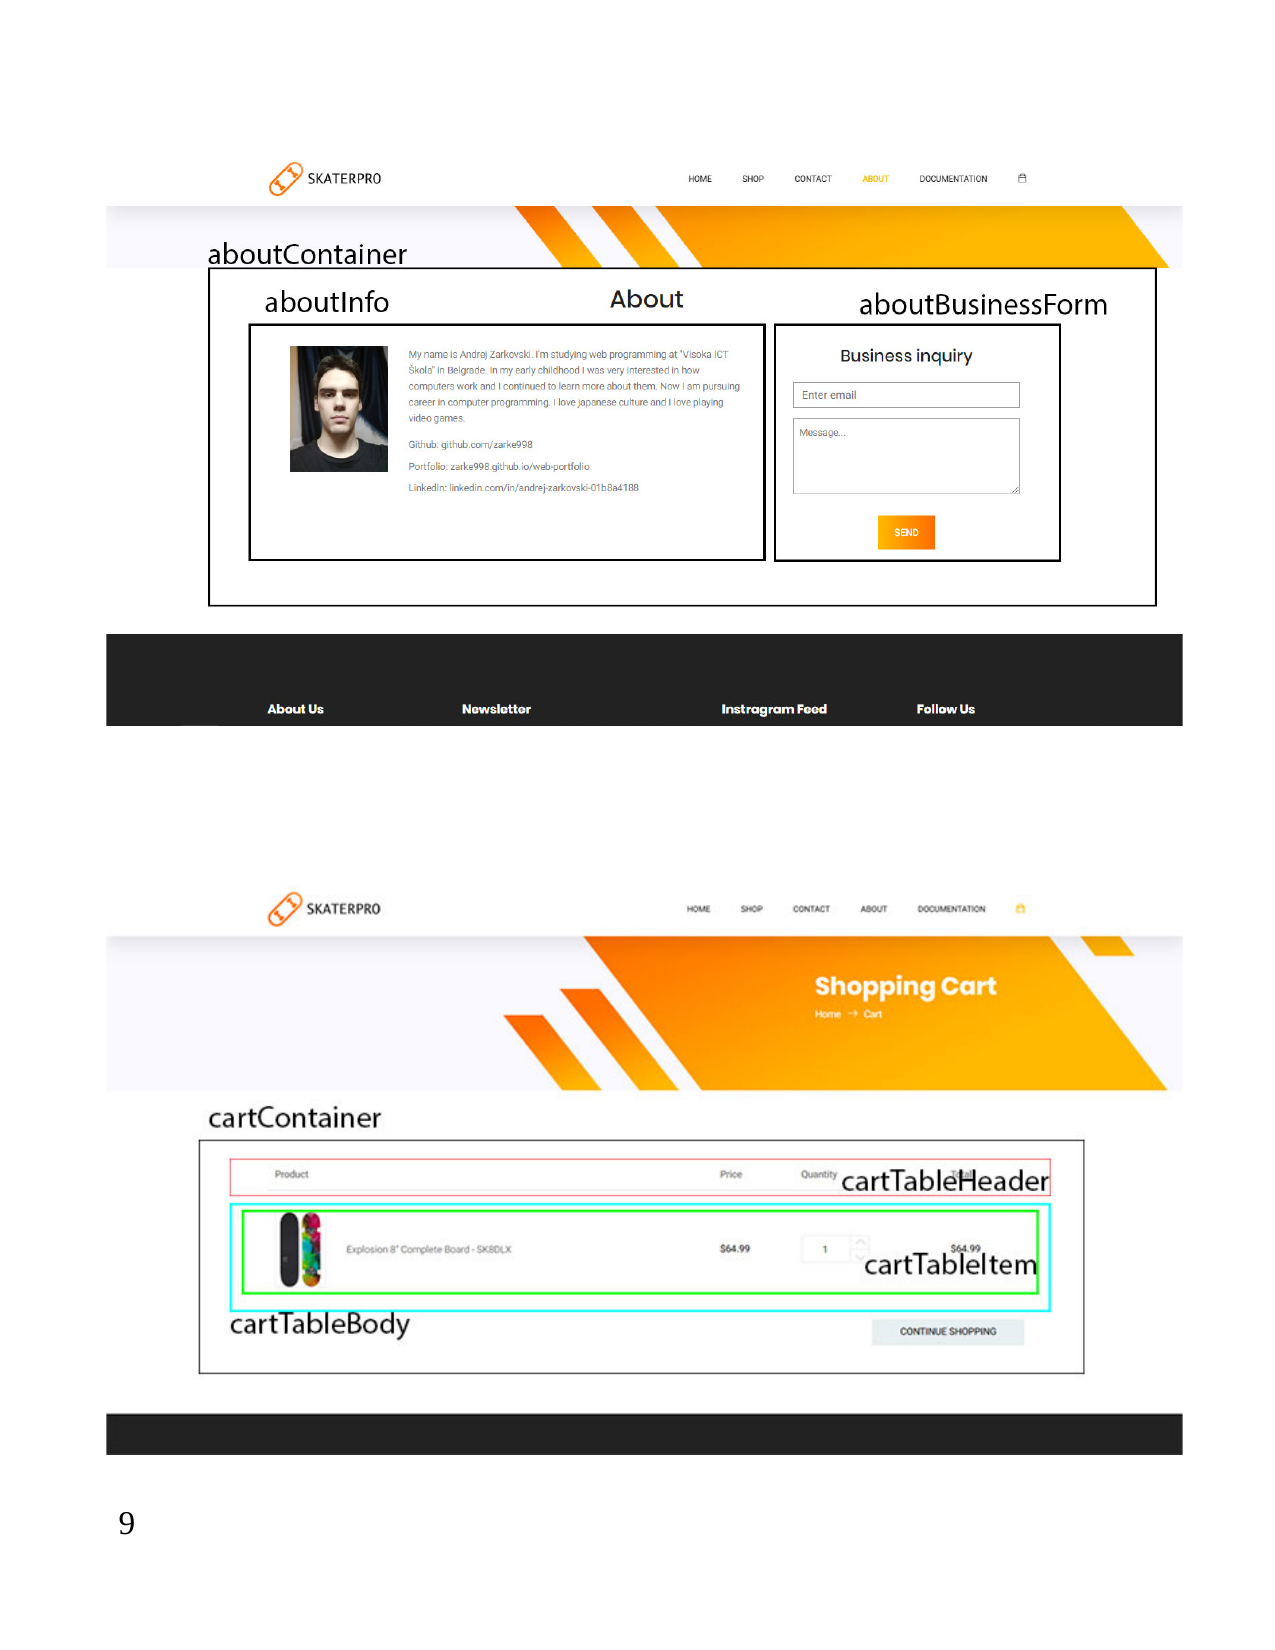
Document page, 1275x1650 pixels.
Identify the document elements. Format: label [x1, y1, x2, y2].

picture [106, 884, 1183, 1455]
picture [106, 154, 1183, 726]
